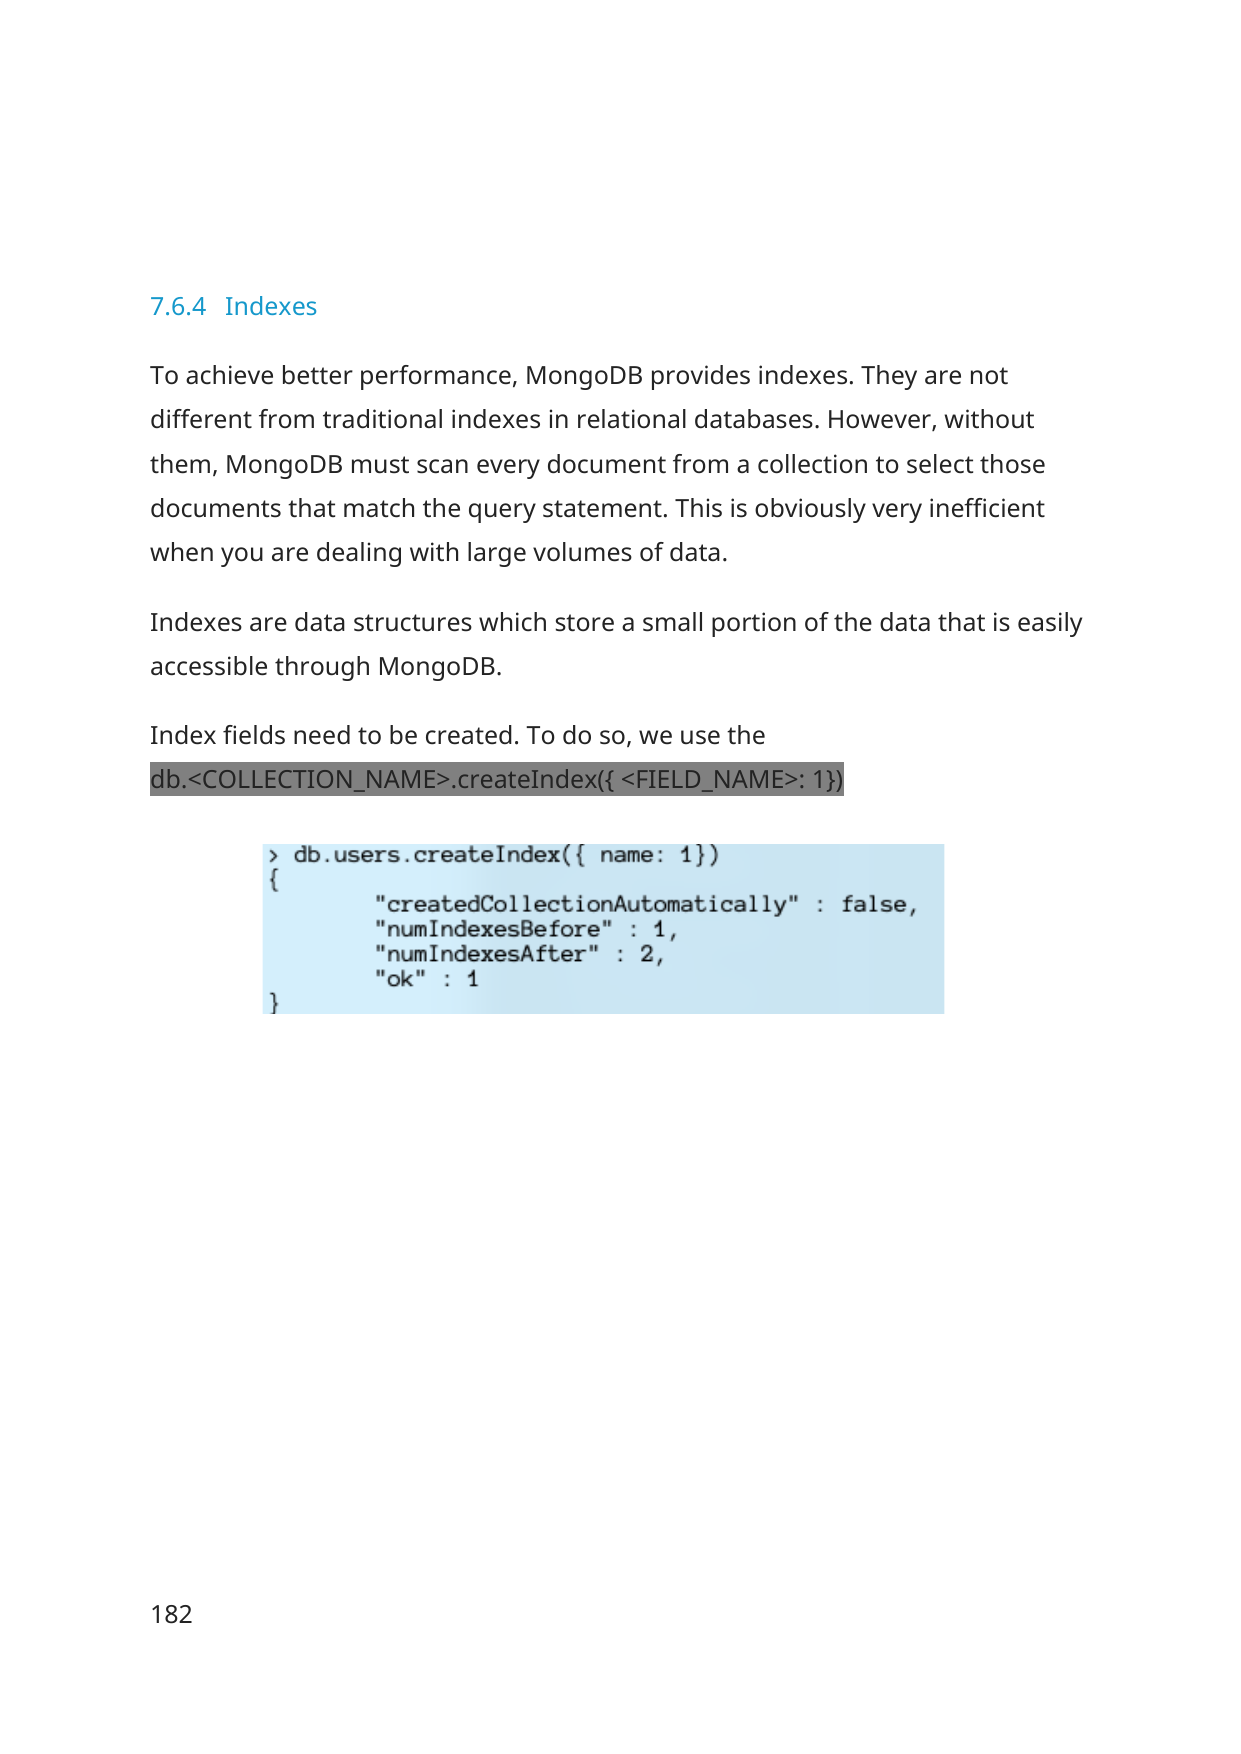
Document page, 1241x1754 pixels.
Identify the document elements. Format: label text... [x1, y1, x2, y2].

picture [262, 844, 945, 1014]
subtitle Indexes [150, 288, 1090, 323]
text Indexes are data structures which store a small portion of the data that is easily accessible through MongoDB. [150, 604, 1090, 682]
text To achieve better performance, MongoDB provides indexes. They are not different from traditional indexes in relational databases. However, without them, MongoDB must scan every document from a collection to select those documents that match the query statement. This is obviously very inefficient when you are dealing with large volumes of data. [150, 358, 1090, 569]
text Index fields need to be created. To do so, we use the db.<COLLECTION_NAME>.createIndex({ <FIELD_NAME>: 1}) [150, 718, 1090, 796]
